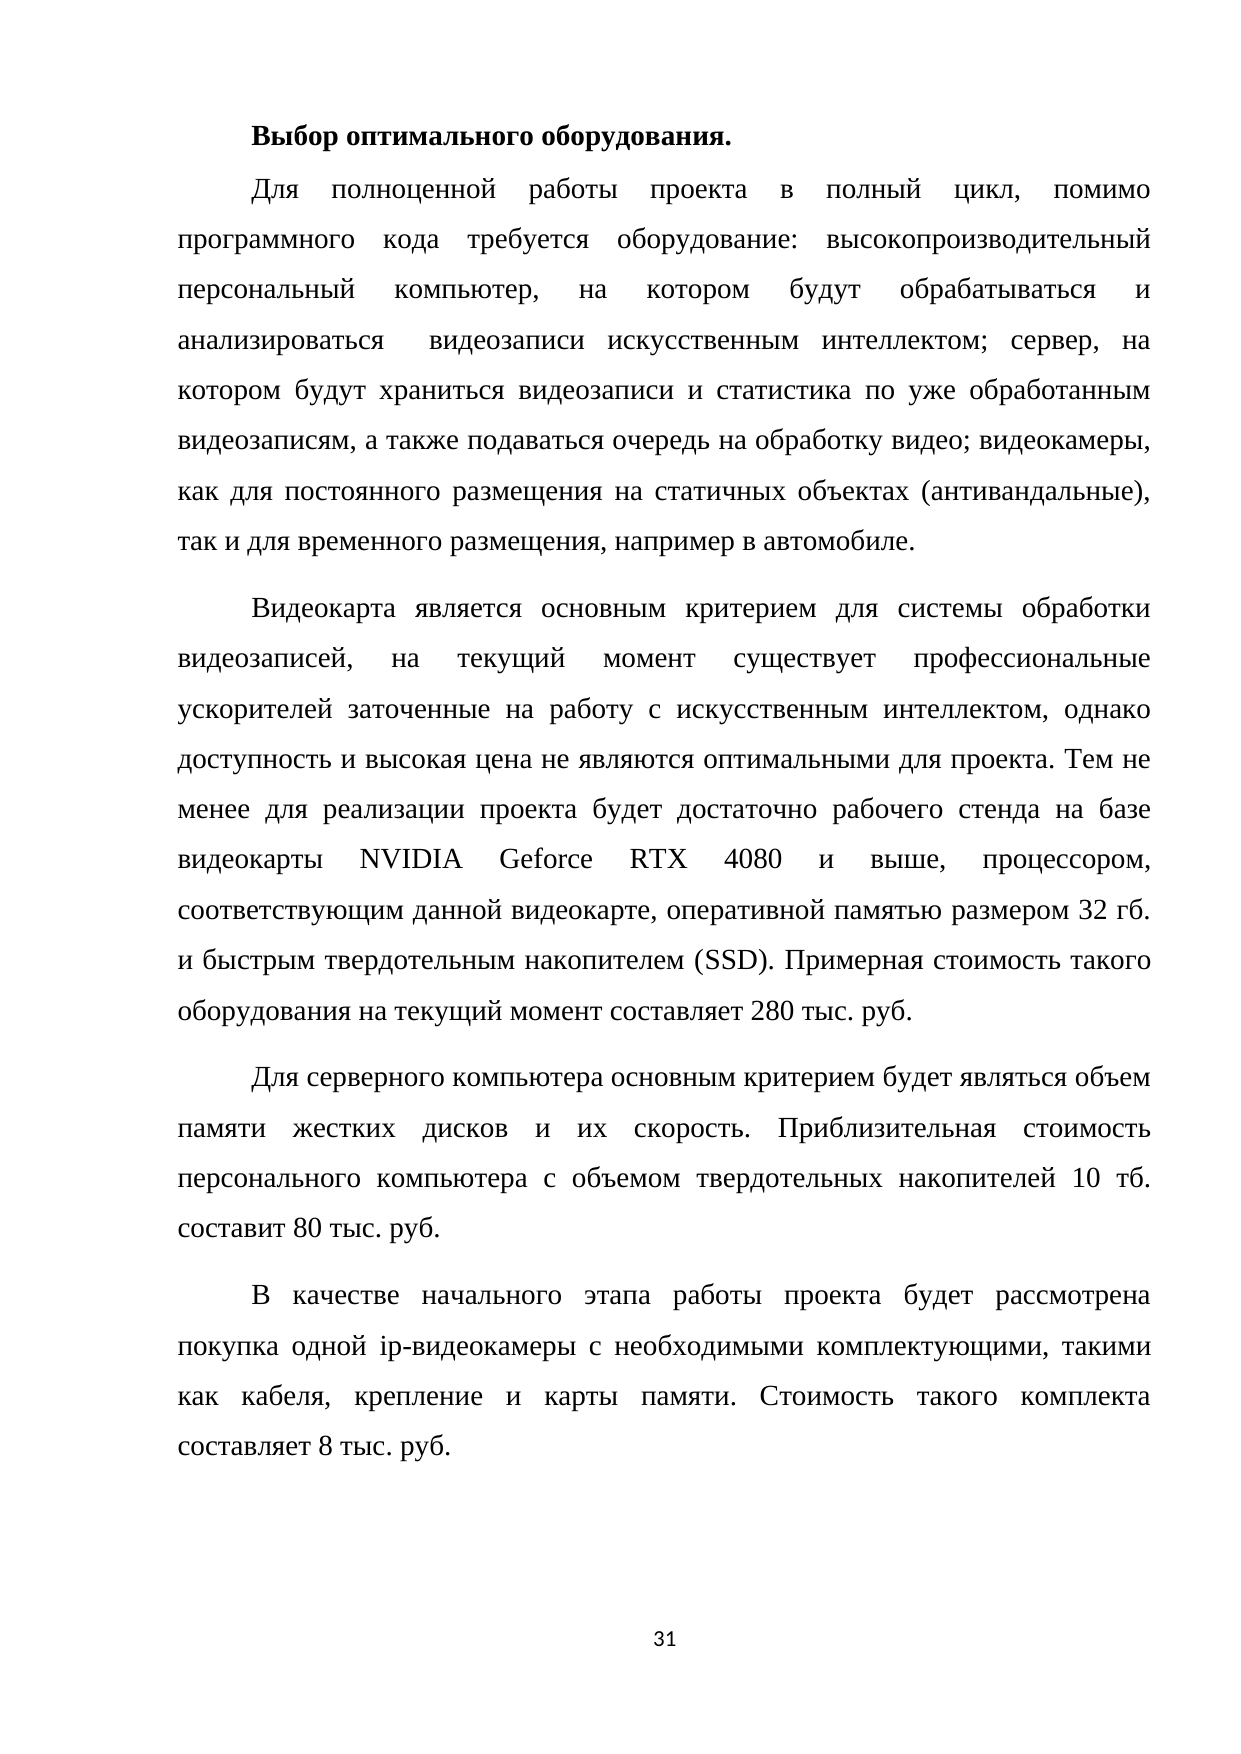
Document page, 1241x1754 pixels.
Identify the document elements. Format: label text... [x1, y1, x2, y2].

text Выбор оптимального оборудования. [177, 118, 1152, 152]
text Для серверного компьютера основным критерием будет являться объем памяти жестких дисков и их скорость. Приблизительная стоимость персонального компьютера с объемом твердотельных накопителей 10 тб. составит 80 тыс. руб. [177, 1059, 1152, 1244]
text В качестве начального этапа работы проекта будет рассмотрена покупка одной ip-видеокамеры с необходимыми комплектующими, такими как кабеля, крепление и карты памяти. Стоимость такого комплекта составляет 8 тыс. руб. [177, 1277, 1152, 1462]
text Для полноценной работы проекта в полный цикл, помимо программного кода требуется оборудование: высокопроизводительный персональный компьютер, на котором будут обрабатываться и анализироваться видеозаписи искусственным интеллектом; сервер, на котором будут храниться видеозаписи и статистика по уже обработанным видеозаписям, а также подаваться очередь на обработку видео; видеокамеры, как для постоянного размещения на статичных объектах (антивандальные), так и для временного размещения, например в автомобиле. [177, 171, 1152, 557]
text Видеокарта является основным критерием для системы обработки видеозаписей, на текущий момент существует профессиональные ускорителей заточенные на работу с искусственным интеллектом, однако доступность и высокая цена не являются оптимальными для проекта. Тем не менее для реализации проекта будет достаточно рабочего стенда на базе видеокарты NVIDIA Geforce RTX 4080 и выше, процессором, соответствующим данной видеокарте, оперативной памятью размером 32 гб. и быстрым твердотельным накопителем (SSD). Примерная стоимость такого оборудования на текущий момент составляет 280 тыс. руб. [177, 590, 1152, 1026]
